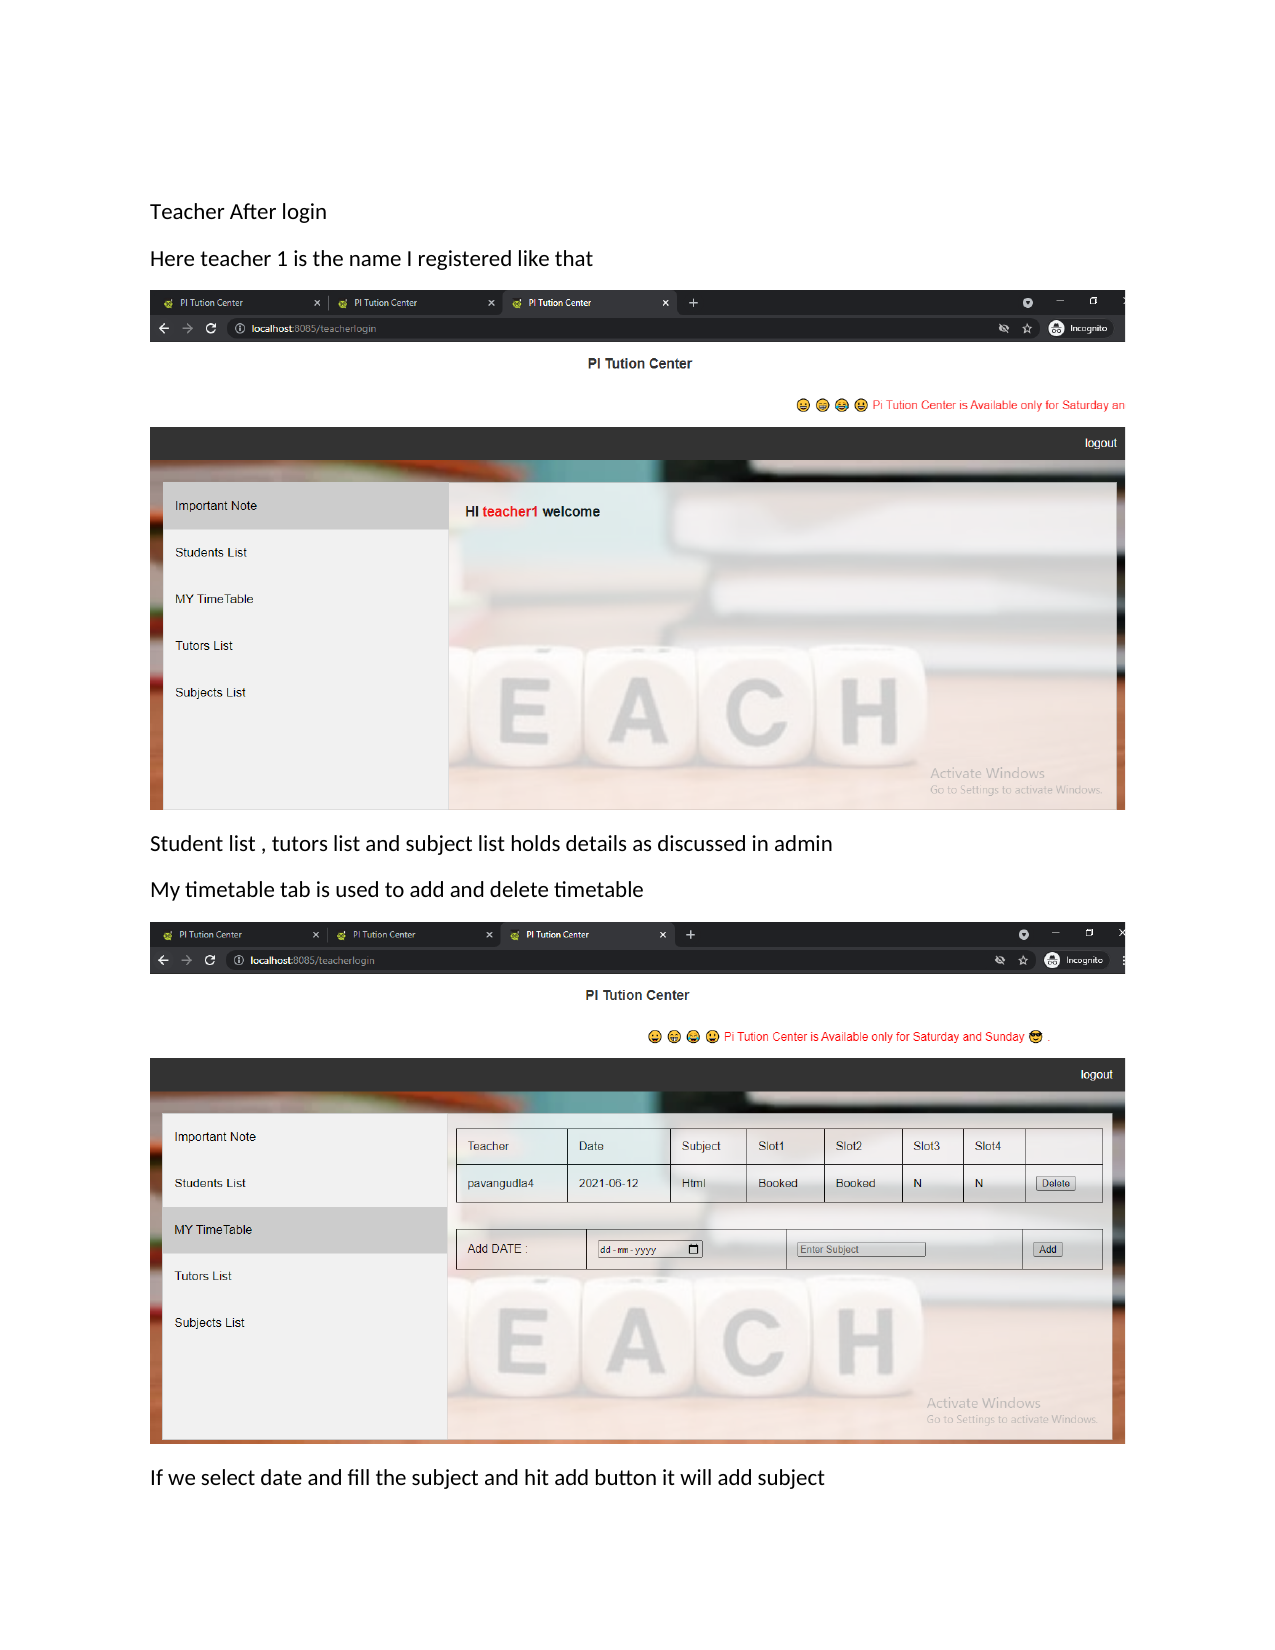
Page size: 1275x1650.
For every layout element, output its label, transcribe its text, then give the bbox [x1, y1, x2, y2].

text My timetable tab is used to add and delete timetable [150, 876, 1125, 903]
picture [150, 922, 1125, 1444]
text Student list , tutors list and subject list holds details as discussed in admin [150, 829, 1125, 857]
text Teacher After login [150, 197, 1125, 225]
picture [150, 290, 1125, 810]
text If we select date and fill the subject and hit add button it will add subject [150, 1463, 1125, 1491]
text Here teacher 1 is the name I registered like that [150, 244, 1125, 272]
